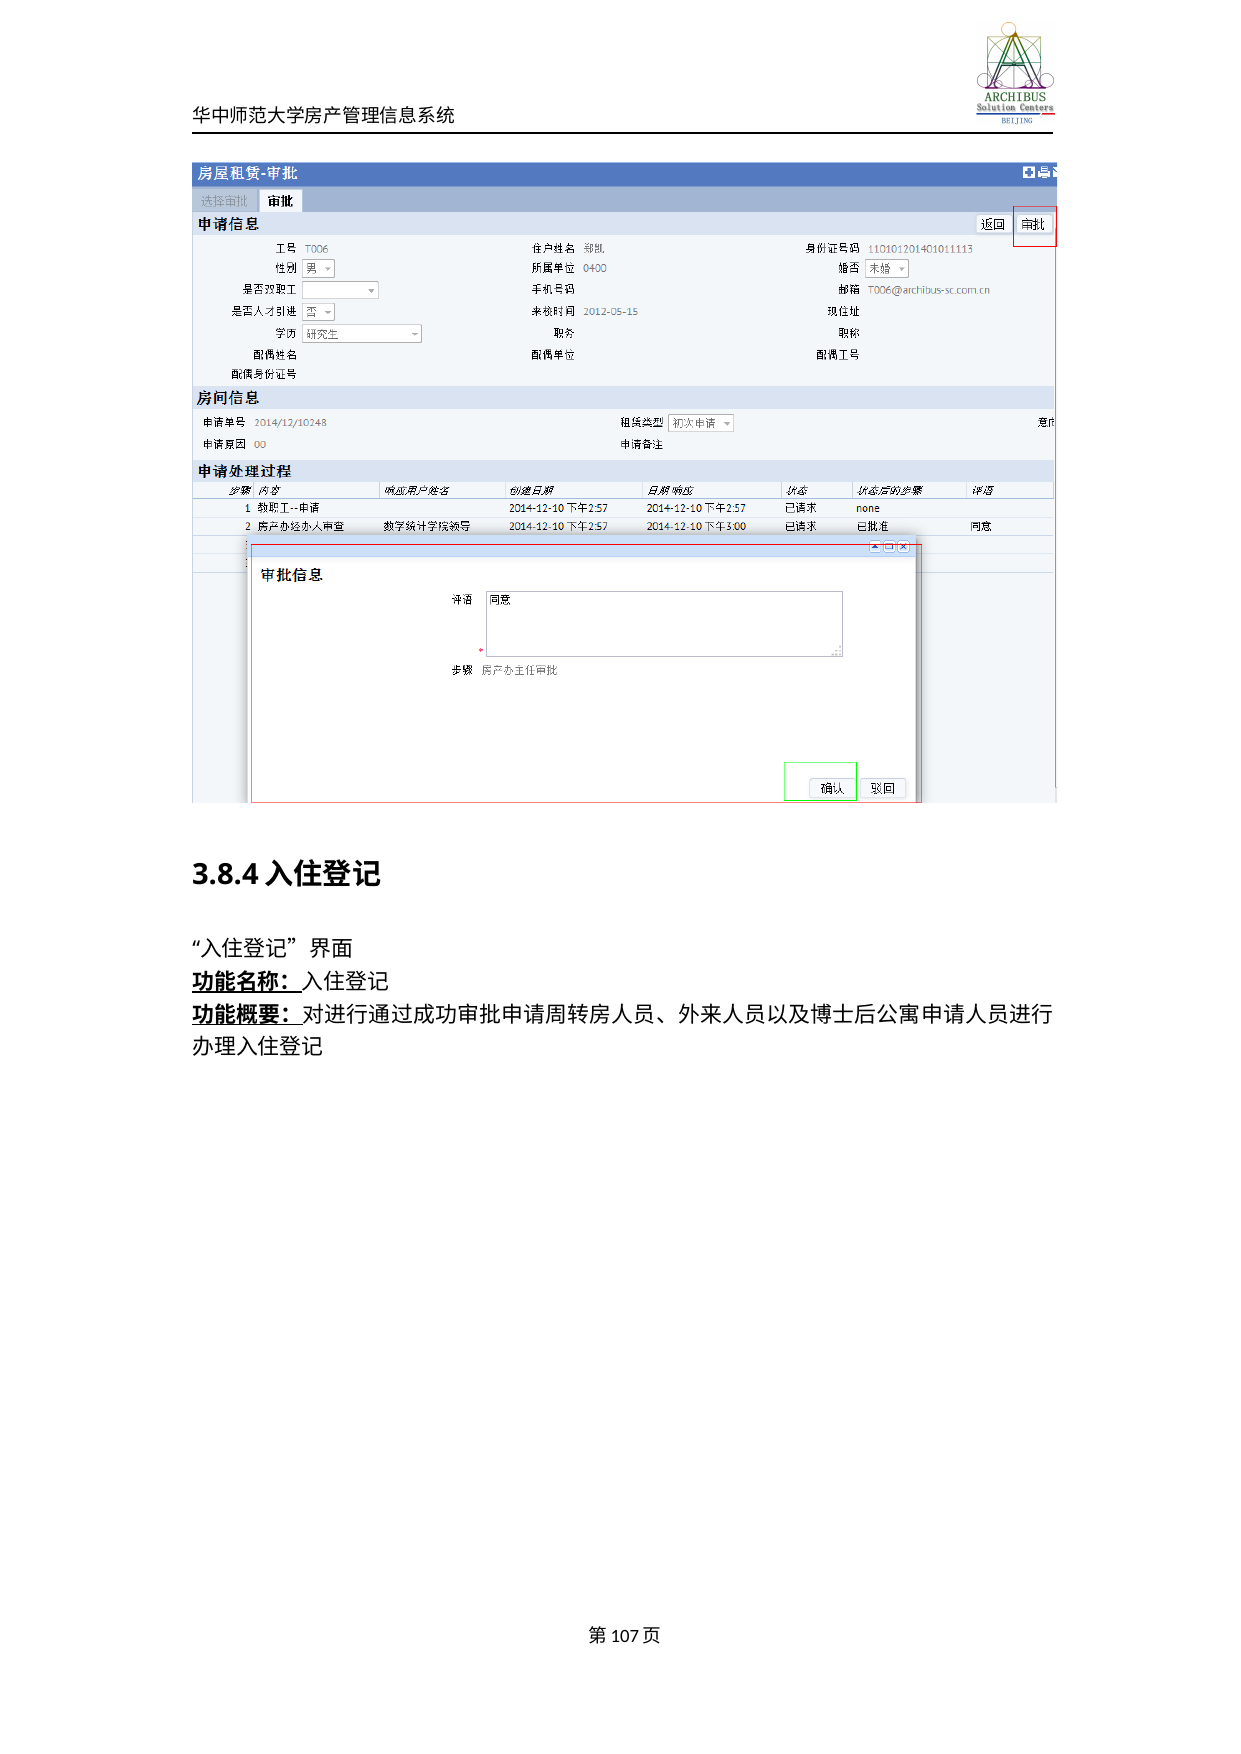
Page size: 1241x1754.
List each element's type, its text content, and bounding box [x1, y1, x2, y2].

picture [192, 162, 1058, 803]
subtitle 3.8.4入住登记 [192, 839, 1053, 904]
text 功能概要：对进行通过成功审批申请周转房人员、外来人员以及博士后公寓申请人员进行办理入住登记 [192, 996, 1053, 1061]
text “入住登记”界面 [192, 931, 1053, 964]
text 功能名称：入住登记 [192, 964, 1050, 996]
picture [976, 22, 1055, 126]
